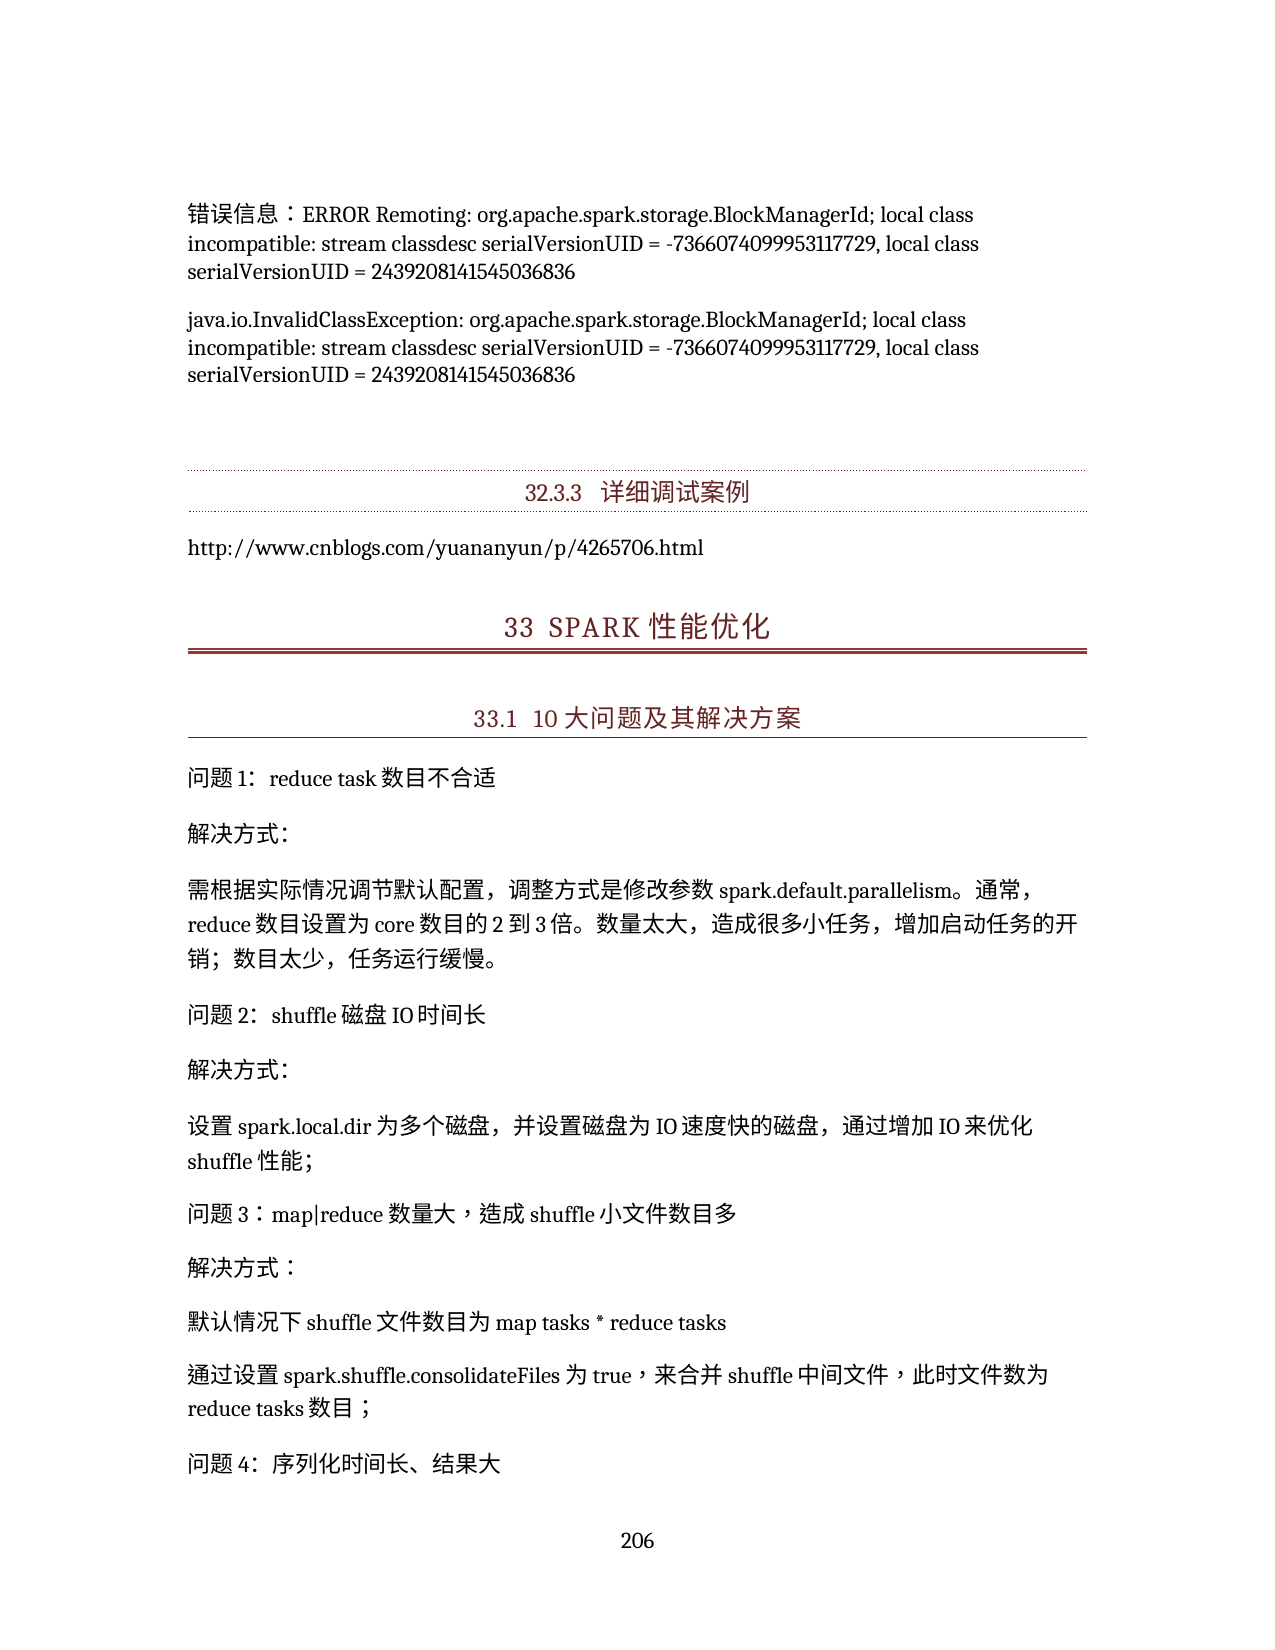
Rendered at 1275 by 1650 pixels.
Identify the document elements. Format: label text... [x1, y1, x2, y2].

text 解决方式： [187, 1052, 1087, 1086]
text 解决方式： [187, 816, 1087, 849]
text 问题1：reduce task数目不合适 [187, 760, 1087, 793]
text 问题3：map|reduce数量大，造成shuffle小文件数目多 [187, 1198, 1087, 1229]
text 通过设置spark.shuffle.consolidateFiles为true，来合并shuffle中间文件，此时文件数为reduce tasks数目； [187, 1359, 1087, 1423]
text 需根据实际情况调节默认配置，调整方式是修改参数spark.default.parallelism。通常，reduce数目设置为core数目的2到3倍。数量太大，造成很多小任务，增加启动任务的开销；数目太少，任务运行缓慢。 [187, 871, 1087, 974]
text 设置spark.local.dir为多个磁盘，并设置磁盘为IO速度快的磁盘，通过增加IO来优化shuffle性能； [187, 1108, 1087, 1176]
text http://www.cnblogs.com/yuananyun/p/4265706.html [187, 534, 1087, 561]
text java.io.InvalidClassException: org.apache.spark.storage.BlockManagerId; local class incompatible: stream classdesc serialVersionUID = -7366074099953117729, local class serialVersionUID = 2439208141545036836 [187, 307, 1087, 388]
text 问题4：序列化时间长、结果大 [187, 1446, 1087, 1479]
text 错误信息：ERROR Remoting: org.apache.spark.storage.BlockManagerId; local class incompatible: stream classdesc serialVersionUID = -7366074099953117729, local class serialVersionUID = 2439208141545036836 [187, 198, 1087, 285]
subtitle Spark性能优化 [187, 604, 1087, 654]
subtitle 10大问题及其解决方案 [187, 698, 1087, 738]
text 默认情况下shuffle文件数目为map tasks * reduce tasks [187, 1306, 1087, 1337]
text 问题2：shuffle磁盘IO时间长 [187, 997, 1087, 1030]
subtitle 详细调试案例 [187, 469, 1087, 512]
text 解决方式： [187, 1252, 1087, 1283]
